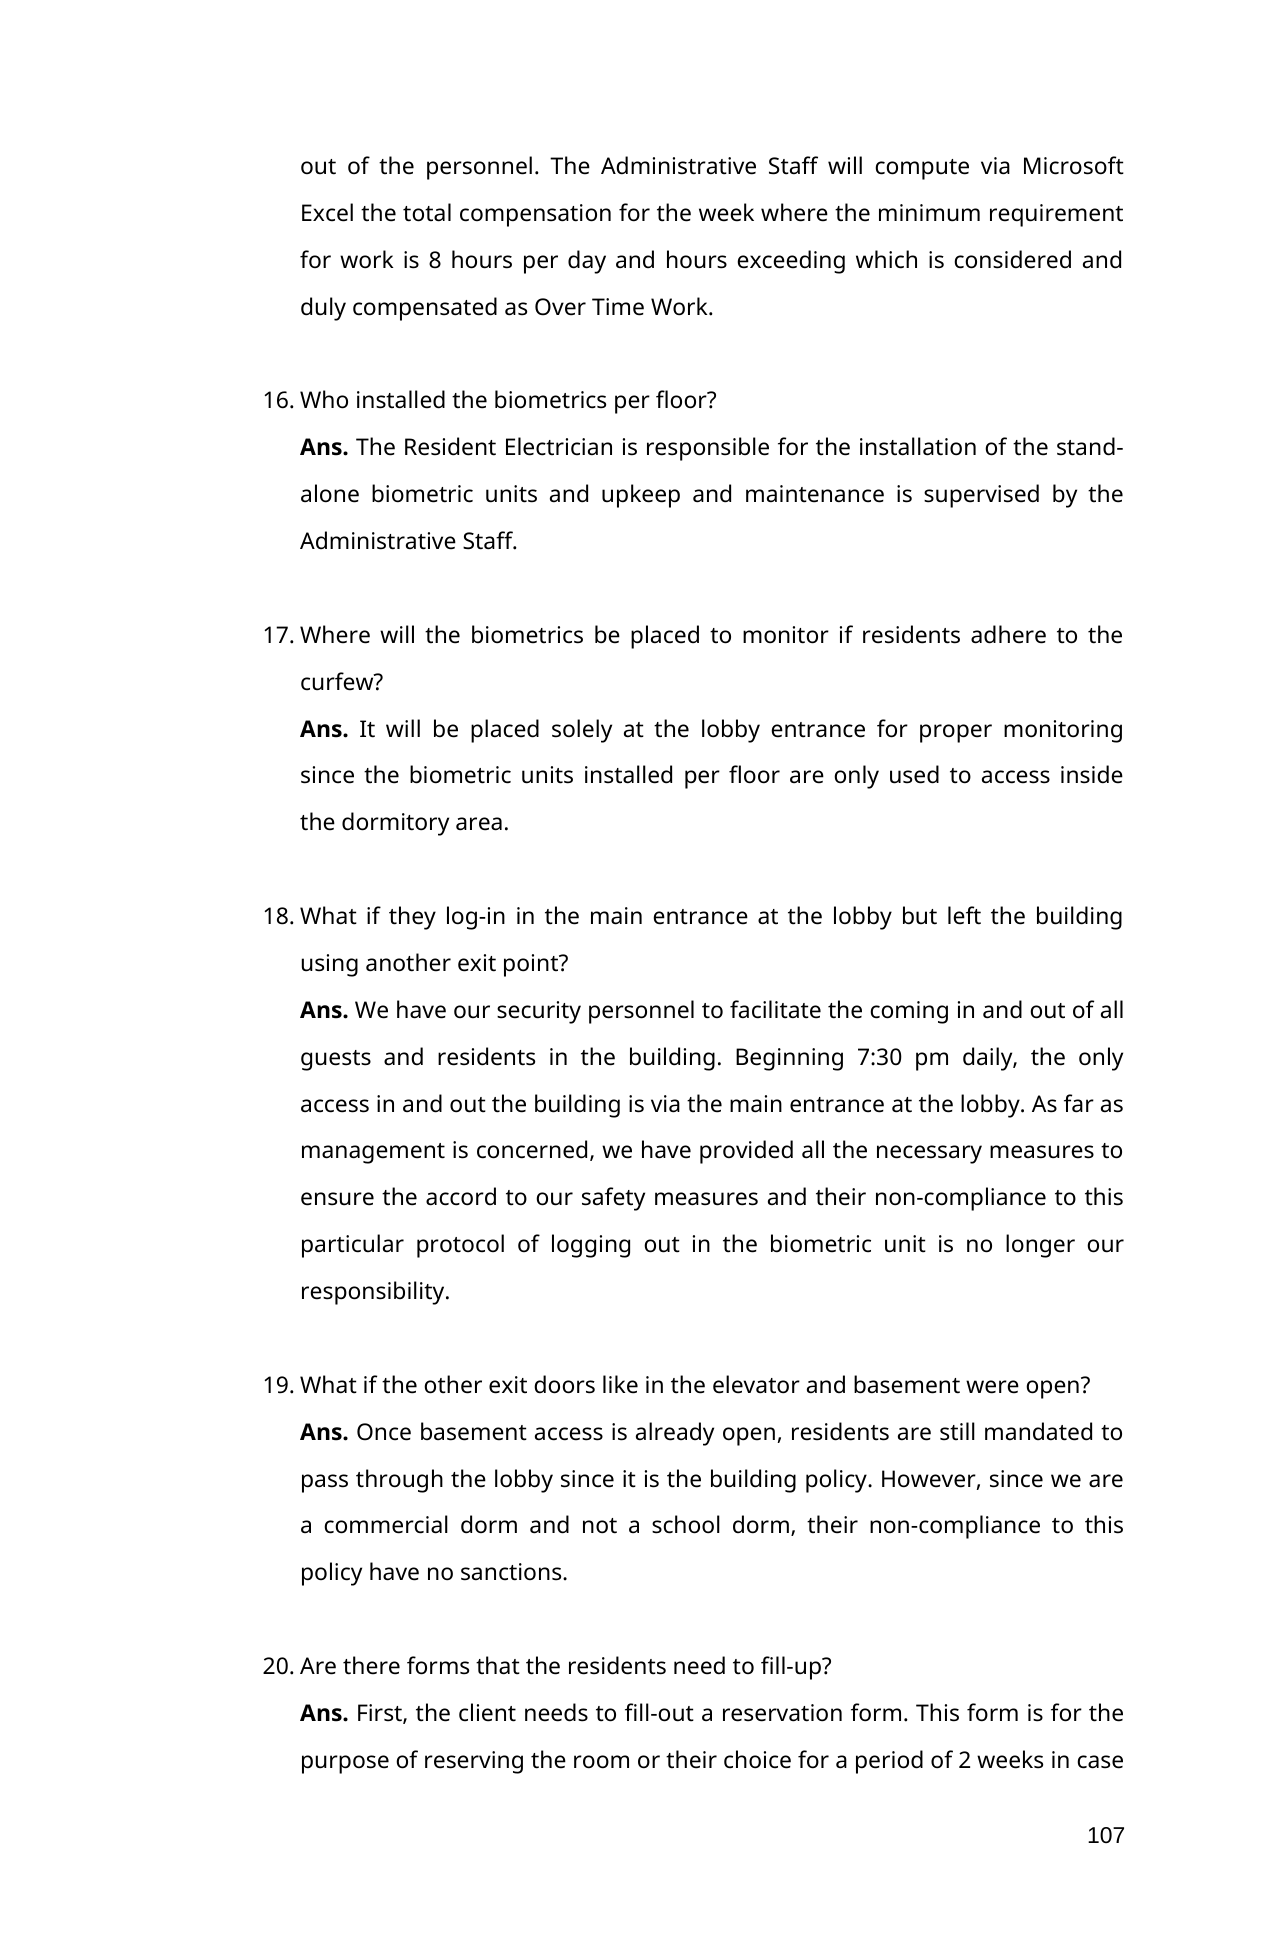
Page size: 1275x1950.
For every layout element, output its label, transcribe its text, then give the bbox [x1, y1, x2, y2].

list Ans. We have our security personnel to facilitate the coming in and out of all guests and residents in the building. Beginning 7:30 pm daily, the only access in and out the building is via the main entrance at the lobby. As far as management is concerned, we have provided all the necessary measures to ensure the accord to our safety measures and their non-compliance to this particular protocol of logging out in the biometric unit is no longer our responsibility. [300, 994, 1125, 1306]
list Ans. The Resident Electrician is responsible for the installation of the stand-alone biometric units and upkeep and maintenance is supervised by the Administrative Staff. [300, 431, 1125, 556]
list Ans. Once basement access is already open, residents are still mandated to pass through the lobby since it is the building policy. However, since we are a commercial dorm and not a school dorm, their non-compliance to this policy have no sanctions. [300, 1416, 1125, 1587]
list Ans. It will be placed solely at the lobby entrance for proper monitoring since the biometric units installed per floor are only used to access inside the dormitory area. [300, 712, 1125, 837]
list What if they log-in in the main entrance at the lobby but left the building using another exit point? [262, 900, 1125, 978]
list Are there forms that the residents need to fill-up? [262, 1650, 1125, 1681]
list What if the other exit doors like in the elevator and basement were open? [262, 1369, 1125, 1400]
list Who installed the biometrics per floor? [262, 384, 1125, 416]
list Where will the biometrics be placed to monitor if residents adhere to the curfew? [262, 619, 1125, 697]
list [300, 150, 1125, 322]
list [300, 1697, 1125, 1775]
